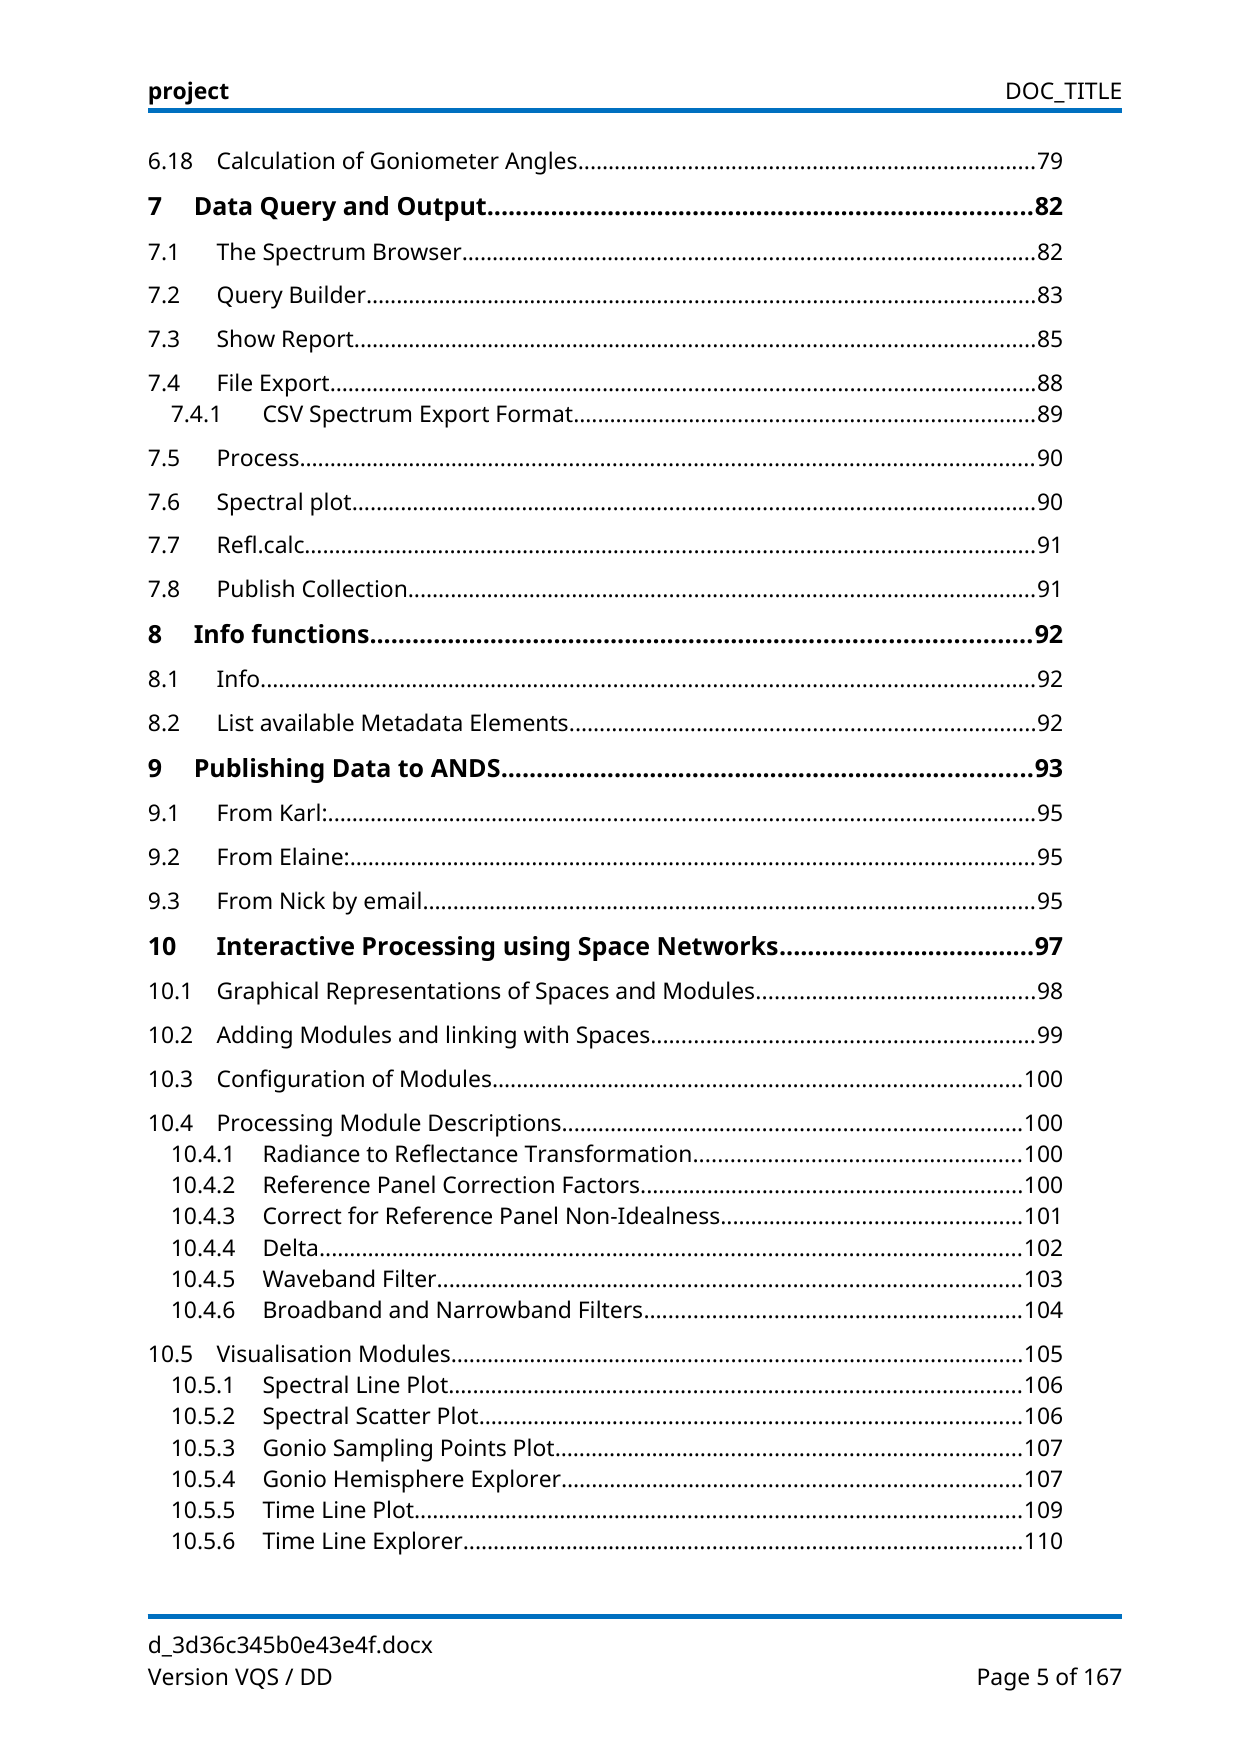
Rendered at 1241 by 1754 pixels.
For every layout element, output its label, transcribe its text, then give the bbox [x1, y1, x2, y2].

text 7.7 Refl.calc 91 [148, 529, 1122, 561]
text 10.4.3 Correct for Reference Panel Non-Idealness 101 [171, 1200, 1122, 1231]
text 6.18 Calculation of Goniometer Angles 79 [148, 145, 1122, 176]
text 10.5.2 Spectral Scatter Plot 106 [171, 1400, 1122, 1431]
text 10.2 Adding Modules and linking with Spaces 99 [148, 1019, 1122, 1050]
text 10 Interactive Processing using Space Networks 97 [148, 929, 1122, 963]
text 7.4 File Export 88 [148, 367, 1122, 398]
text 10.4 Processing Module Descriptions 100 [148, 1106, 1122, 1138]
text 10.5 Visualisation Modules 105 [148, 1338, 1122, 1369]
text 9 Publishing Data to ANDS 93 [148, 751, 1122, 785]
text 8 Info functions 92 [148, 617, 1122, 651]
text 10.4.1 Radiance to Reflectance Transformation 100 [171, 1138, 1122, 1169]
text 7.4.1 CSV Spectrum Export Format 89 [171, 398, 1122, 429]
text 7.2 Query Builder 83 [148, 279, 1122, 311]
text 9.3 From Nick by email 95 [148, 885, 1122, 916]
text 9.2 From Elaine: 95 [148, 841, 1122, 872]
text 10.4.4 Delta 102 [171, 1231, 1122, 1263]
text 10.3 Configuration of Modules 100 [148, 1063, 1122, 1094]
text 10.4.5 Waveband Filter 103 [171, 1263, 1122, 1294]
text 7.1 The Spectrum Browser 82 [148, 236, 1122, 267]
text 10.4.2 Reference Panel Correction Factors 100 [171, 1169, 1122, 1200]
text 10.5.6 Time Line Explorer 110 [171, 1525, 1122, 1556]
text 7.5 Process 90 [148, 442, 1122, 473]
text 10.1 Graphical Representations of Spaces and Modules 98 [148, 975, 1122, 1006]
text 7 Data Query and Output 82 [148, 189, 1122, 223]
text 7.8 Publish Collection 91 [148, 573, 1122, 604]
text 10.5.5 Time Line Plot 109 [171, 1494, 1122, 1525]
text 7.3 Show Report 85 [148, 323, 1122, 354]
text 10.4.6 Broadband and Narrowband Filters 104 [171, 1294, 1122, 1325]
text 8.1 Info 92 [148, 663, 1122, 694]
text 9.1 From Karl: 95 [148, 797, 1122, 829]
text 10.5.1 Spectral Line Plot 106 [171, 1369, 1122, 1400]
text 7.6 Spectral plot 90 [148, 486, 1122, 517]
text 10.5.4 Gonio Hemisphere Explorer 107 [171, 1463, 1122, 1494]
text 10.5.3 Gonio Sampling Points Plot 107 [171, 1431, 1122, 1463]
text 8.2 List available Metadata Elements 92 [148, 707, 1122, 738]
